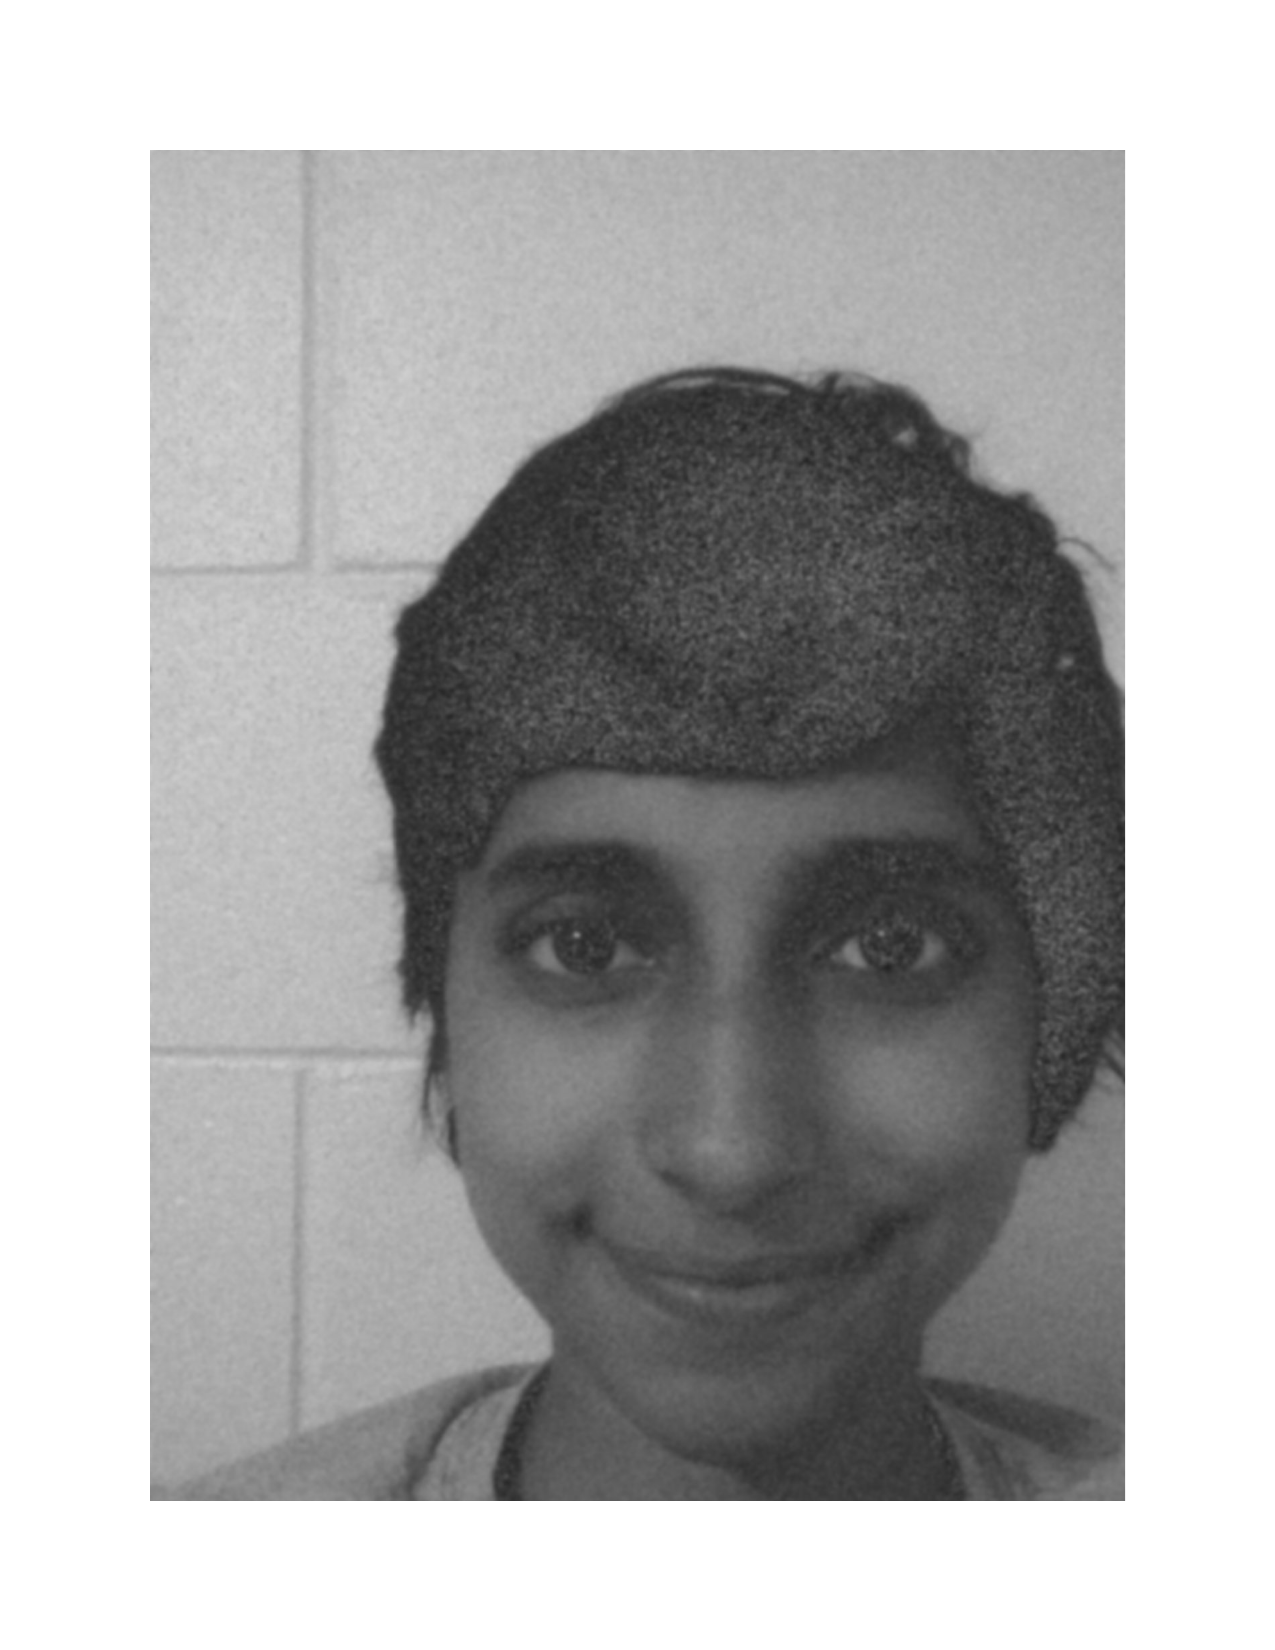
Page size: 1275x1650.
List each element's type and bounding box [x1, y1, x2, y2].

picture [150, 150, 1125, 1501]
